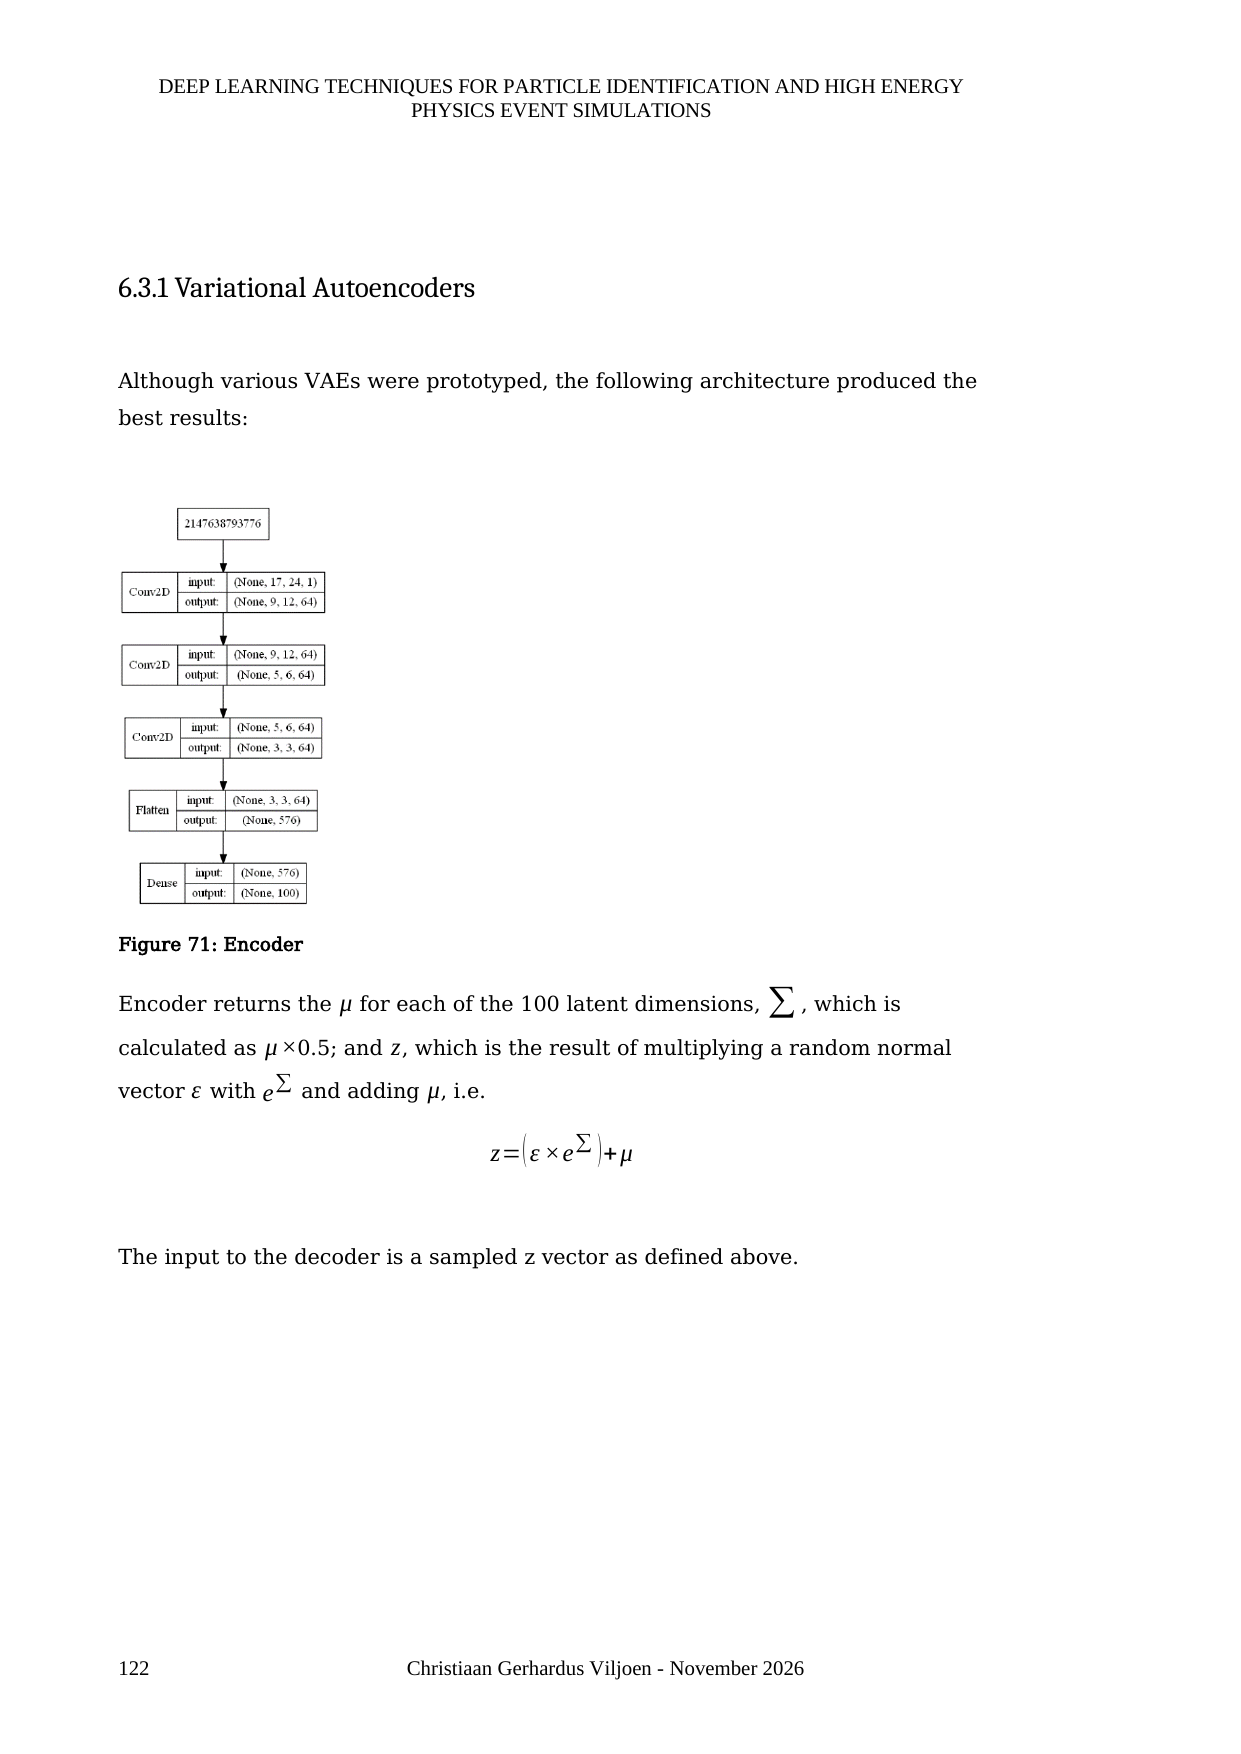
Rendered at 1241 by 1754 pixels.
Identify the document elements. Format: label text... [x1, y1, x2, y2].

subtitle Variational Autoencoders [118, 271, 1004, 305]
text The input to the decoder is a sampled z vector as defined above. [118, 1244, 1004, 1269]
text Although various VAEs were prototyped, the following architecture produced the best results: [118, 367, 1004, 430]
picture [118, 505, 328, 907]
text Encoder returns the for each of the 100 latent dimensions, , which is calculated as 0.5; and , which is the result of multiplying a random normal vector with and adding , i.e. [118, 987, 1004, 1107]
